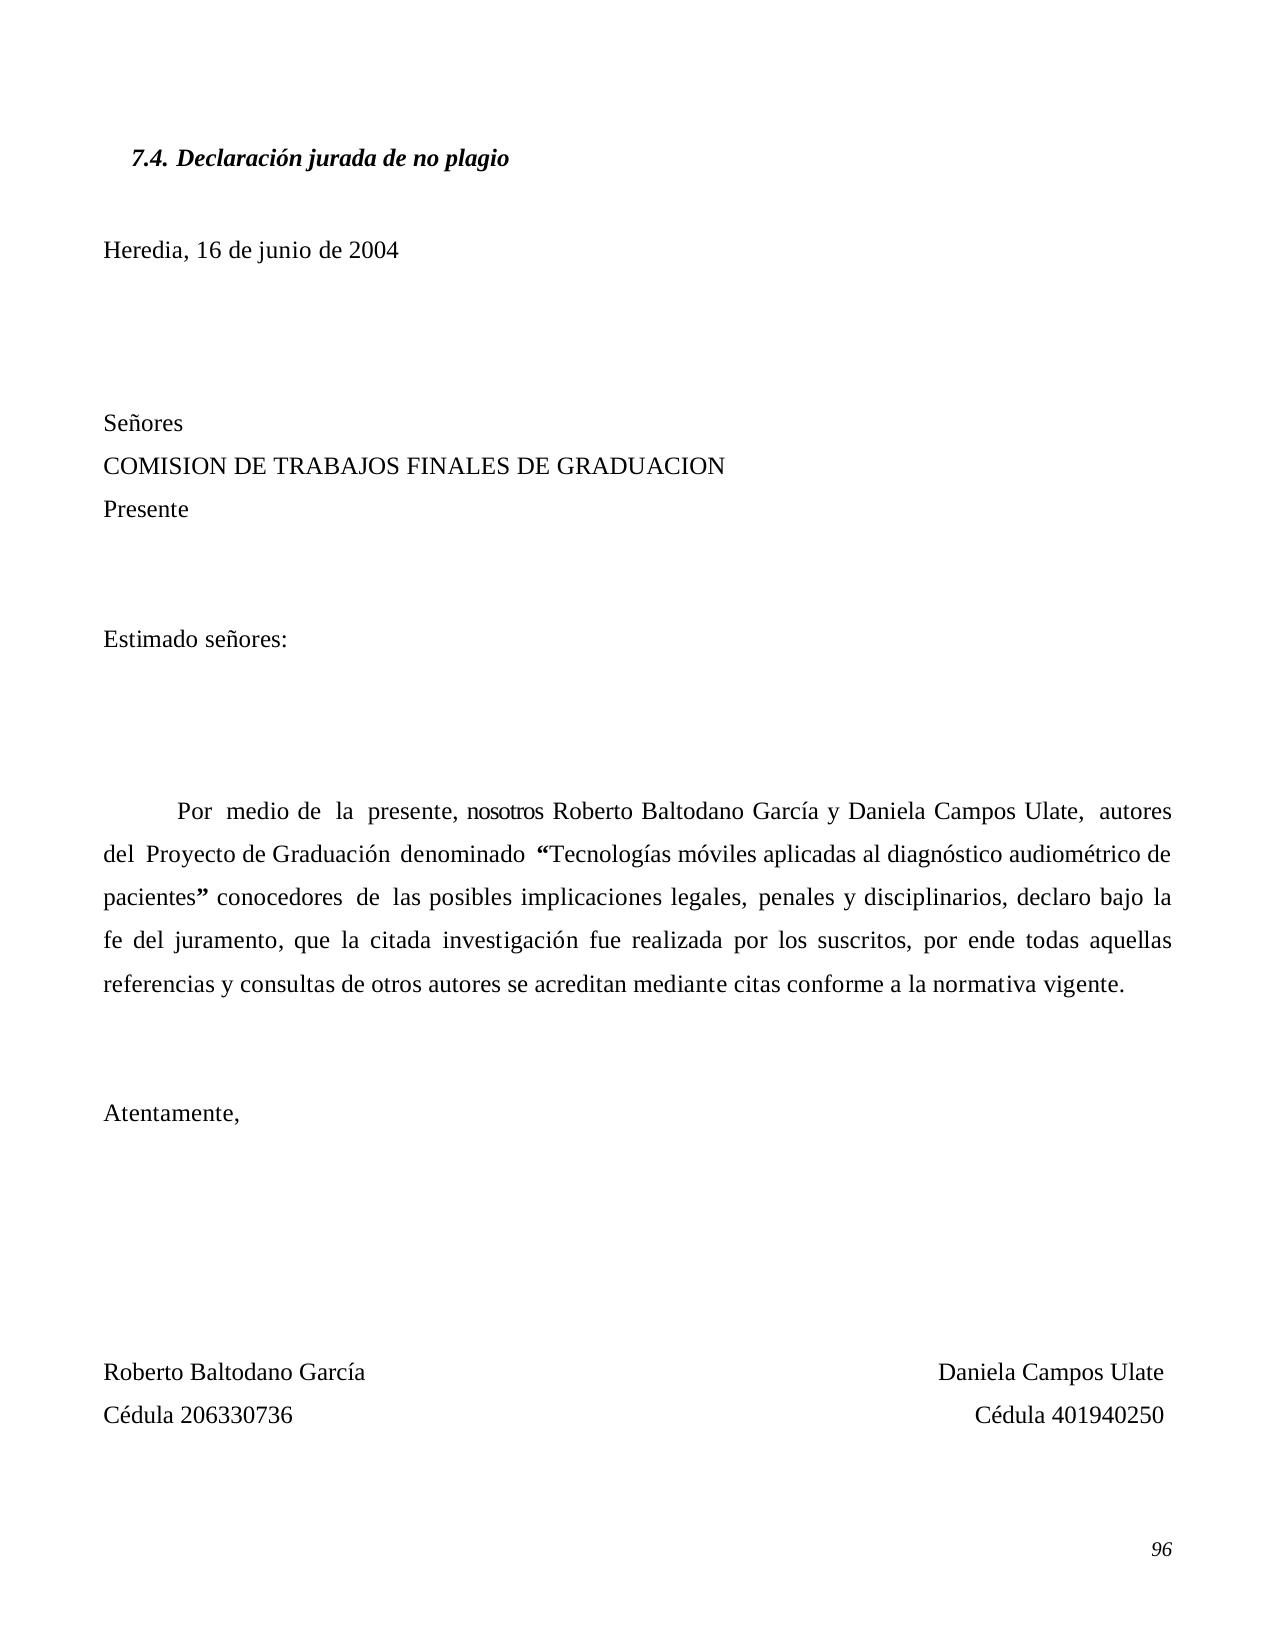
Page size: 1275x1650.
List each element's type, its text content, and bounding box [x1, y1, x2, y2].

text COMISION DE TRABAJOS FINALES DE GRADUACION [103, 451, 1172, 480]
text Atentamente, [103, 1098, 1172, 1127]
text Señores [103, 408, 1172, 437]
text Por medio de la presente, nosotros Roberto Baltodano García y Daniela Campos Ulate, autores del Proyecto de Graduación denominado “” conocedores de las posibles implicaciones legales, penales y disciplinarios, declaro bajo la fe del juramento, que la citada investigación fue realizada por los suscritos, por ende todas aquellas referencias y consultas de otros autores se acreditan mediante citas conforme a la normativa vigente. [103, 796, 1172, 997]
table_header Roberto Baltodano García Cédula 206330736 [92, 1357, 633, 1486]
text Presente [103, 494, 1172, 523]
text Estimado señores: [103, 624, 1172, 652]
text Heredia, 16 de junio de 2004 [103, 236, 1172, 264]
table_header Daniela Campos Ulate Cédula 401940250 [634, 1357, 1175, 1486]
text Declaración jurada de no plagio [131, 143, 1172, 172]
